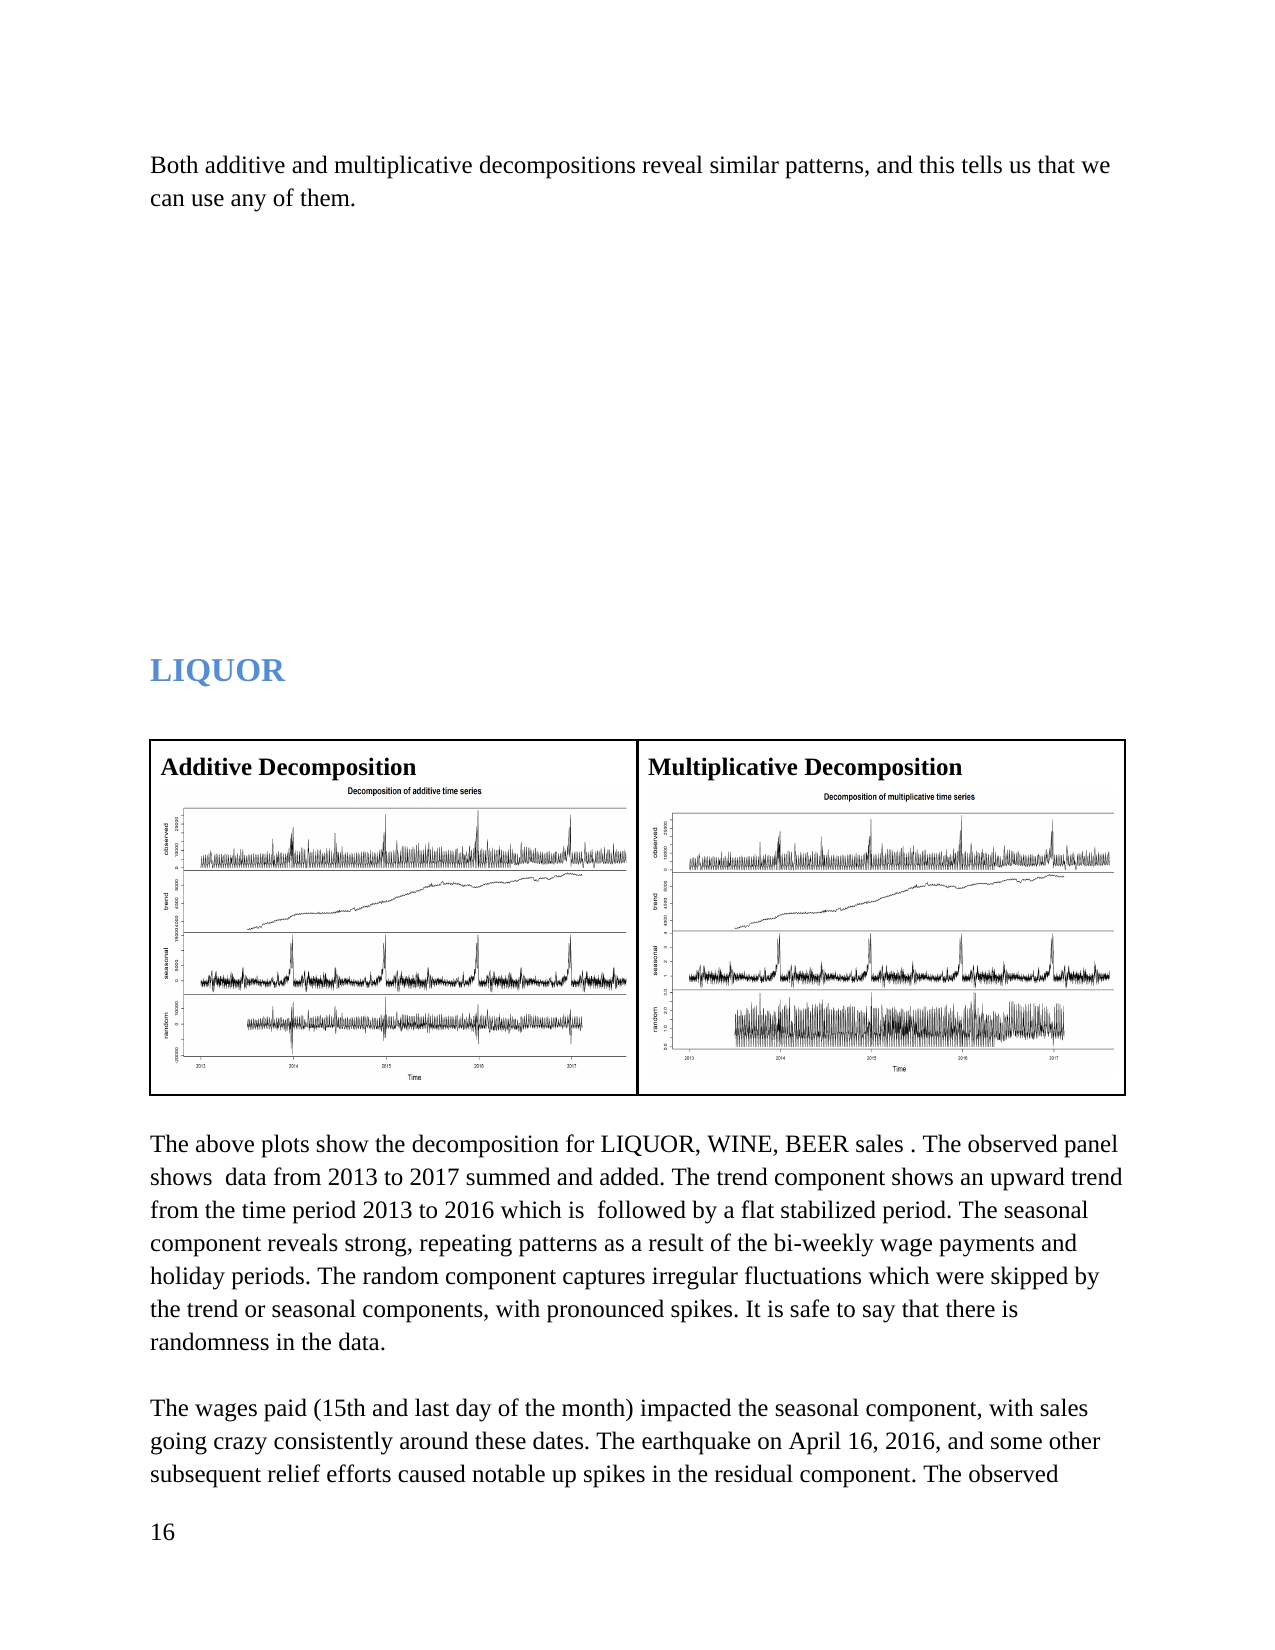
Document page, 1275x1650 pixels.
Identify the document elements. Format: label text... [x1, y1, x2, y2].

subtitle LIQUOR [150, 650, 1125, 688]
table_header Multiplicative Decomposition [639, 741, 1124, 1094]
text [150, 150, 1125, 212]
text The above plots show the decomposition for LIQUOR, WINE, BEER sales . The observed panel shows data from 2013 to 2017 summed and added. The trend component shows an upward trend from the time period 2013 to 2016 which is followed by a flat stabilized period. The seasonal component reveals strong, repeating patterns as a result of the bi-weekly wage payments and holiday periods. The random component captures irregular fluctuations which were skipped by the trend or seasonal components, with pronounced spikes. It is safe to say that there is randomness in the data. [150, 1129, 1125, 1356]
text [150, 1393, 1125, 1488]
picture [161, 785, 627, 1080]
picture [648, 786, 1114, 1077]
table_header Additive Decomposition [151, 741, 636, 1094]
